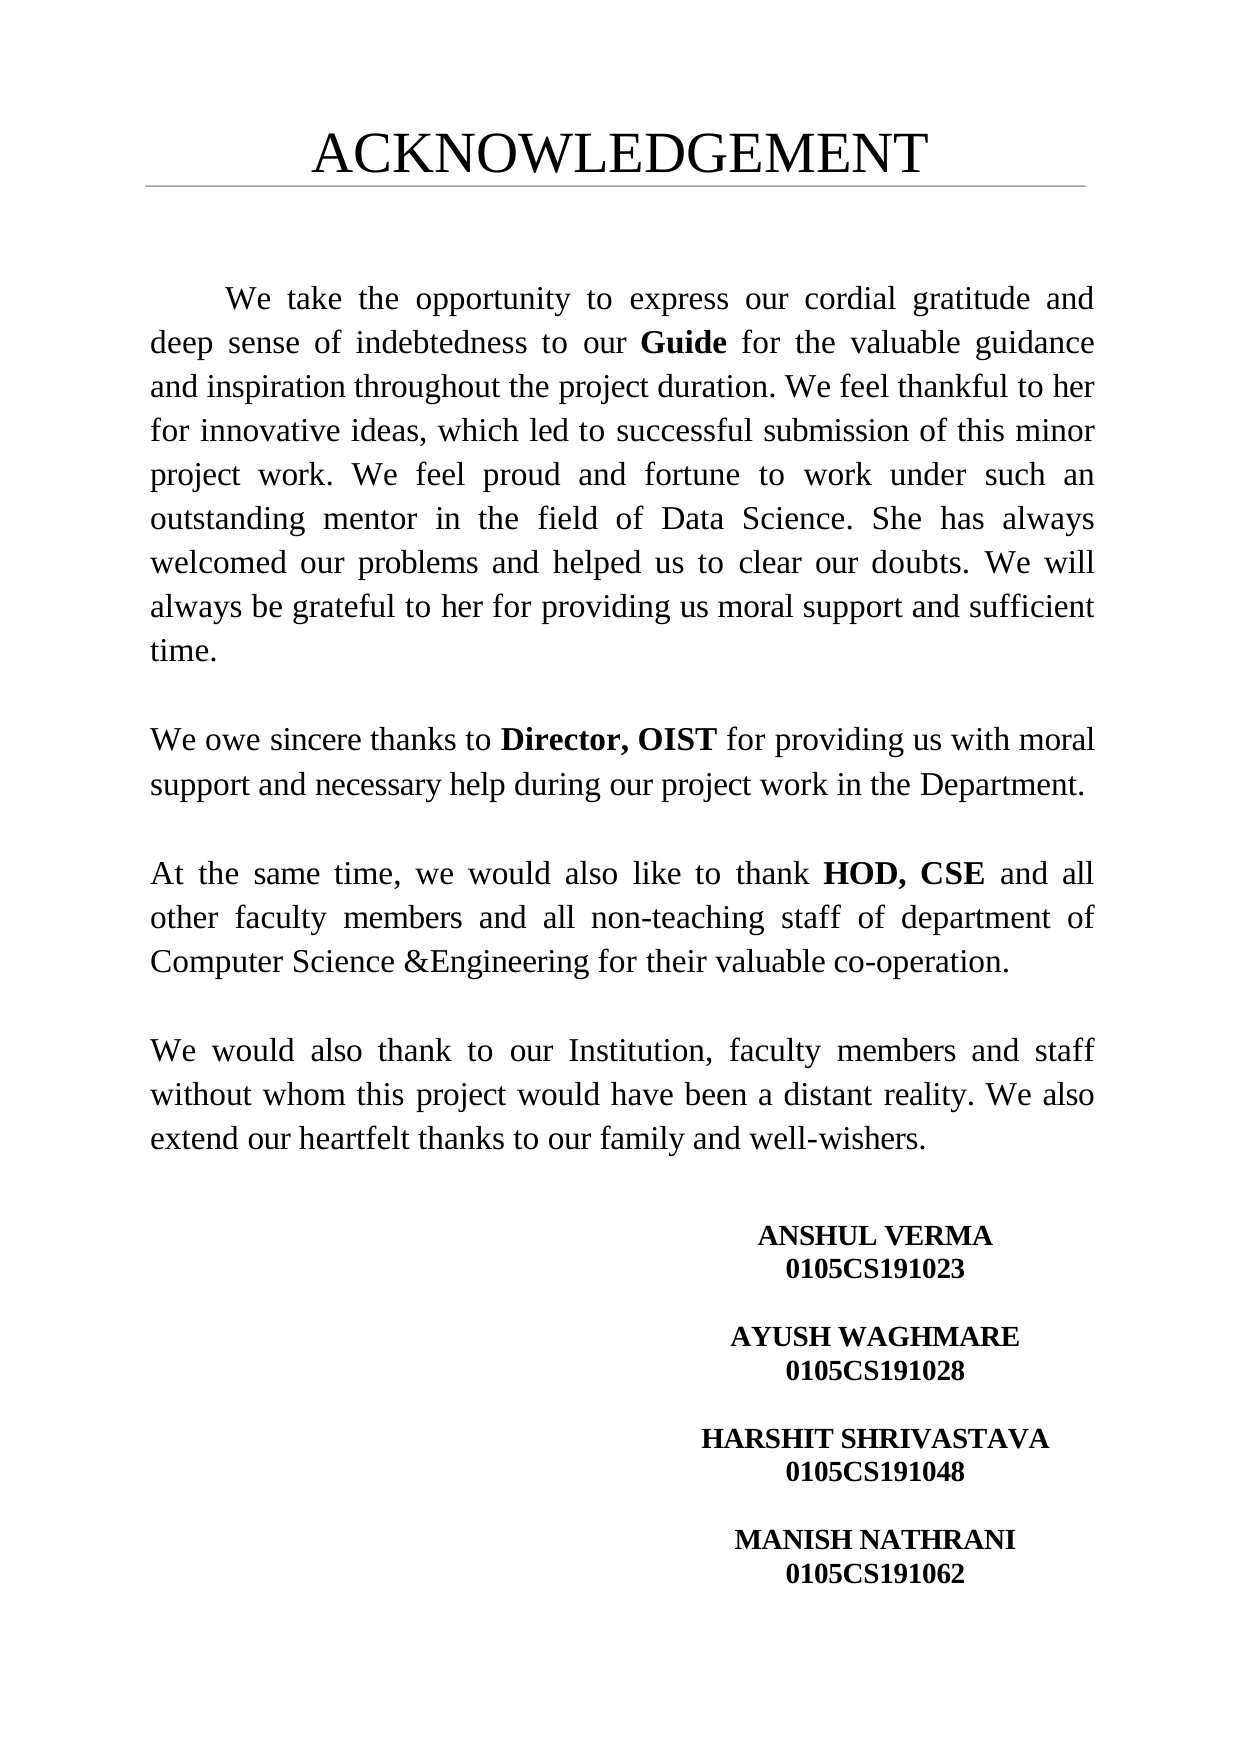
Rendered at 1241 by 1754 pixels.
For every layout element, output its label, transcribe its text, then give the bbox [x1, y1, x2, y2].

text We owe sincere thanks to Director, OIST for providing us with moral support and necessary help during our project work in the Department. [150, 720, 1095, 802]
text At the same time, we would also like to thank HOD, CSE and all other faculty members and all non-teaching staff of department of Computer Science &Engineering for their valuable co-operation. [150, 853, 1095, 979]
text We take the opportunity to express our cordial gratitude and deep sense of indebtedness to our Guide for the valuable guidance and inspiration throughout the project duration. We feel thankful to her for innovative ideas, which led to successful submission of this minor project work. We feel proud and fortune to work under such an outstanding mentor in the field of Data Science. She has always welcomed our problems and helped us to clear our doubts. We will always be grateful to her for providing us moral support and sufficient time. [150, 278, 1095, 669]
text ACKNOWLEDGEMENT [150, 118, 1090, 185]
text We would also thank to our Institution, faculty members and staff without whom this project would have been a distant reality. We also extend our heartfelt thanks to our family and well-wishers. [150, 1030, 1095, 1157]
